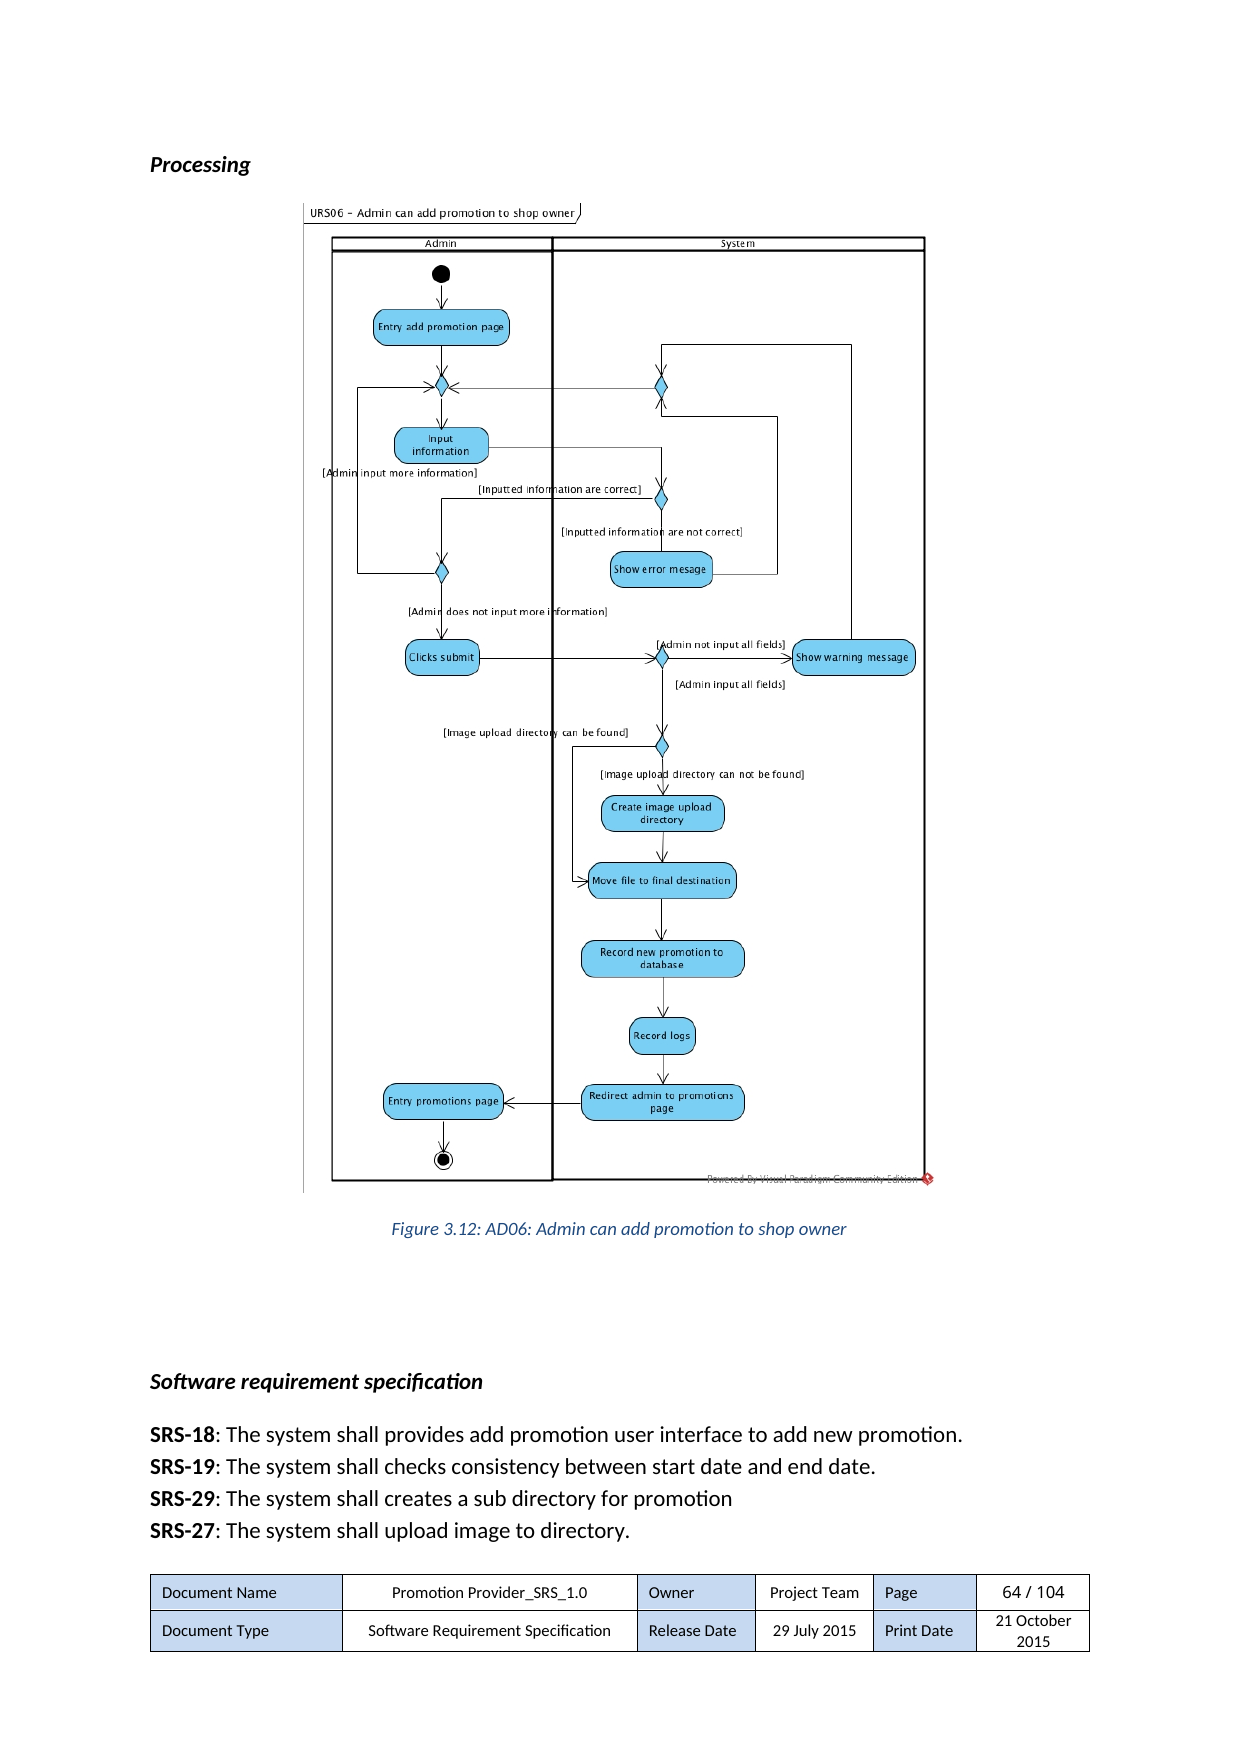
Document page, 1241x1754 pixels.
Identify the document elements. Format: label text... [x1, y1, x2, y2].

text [150, 1420, 1090, 1544]
picture [303, 203, 937, 1193]
text Figure 3.12: AD06: Admin can add promotion to shop owner [150, 1217, 1090, 1240]
text Processing [150, 150, 1090, 178]
text Software requirement specification [150, 1367, 1090, 1395]
